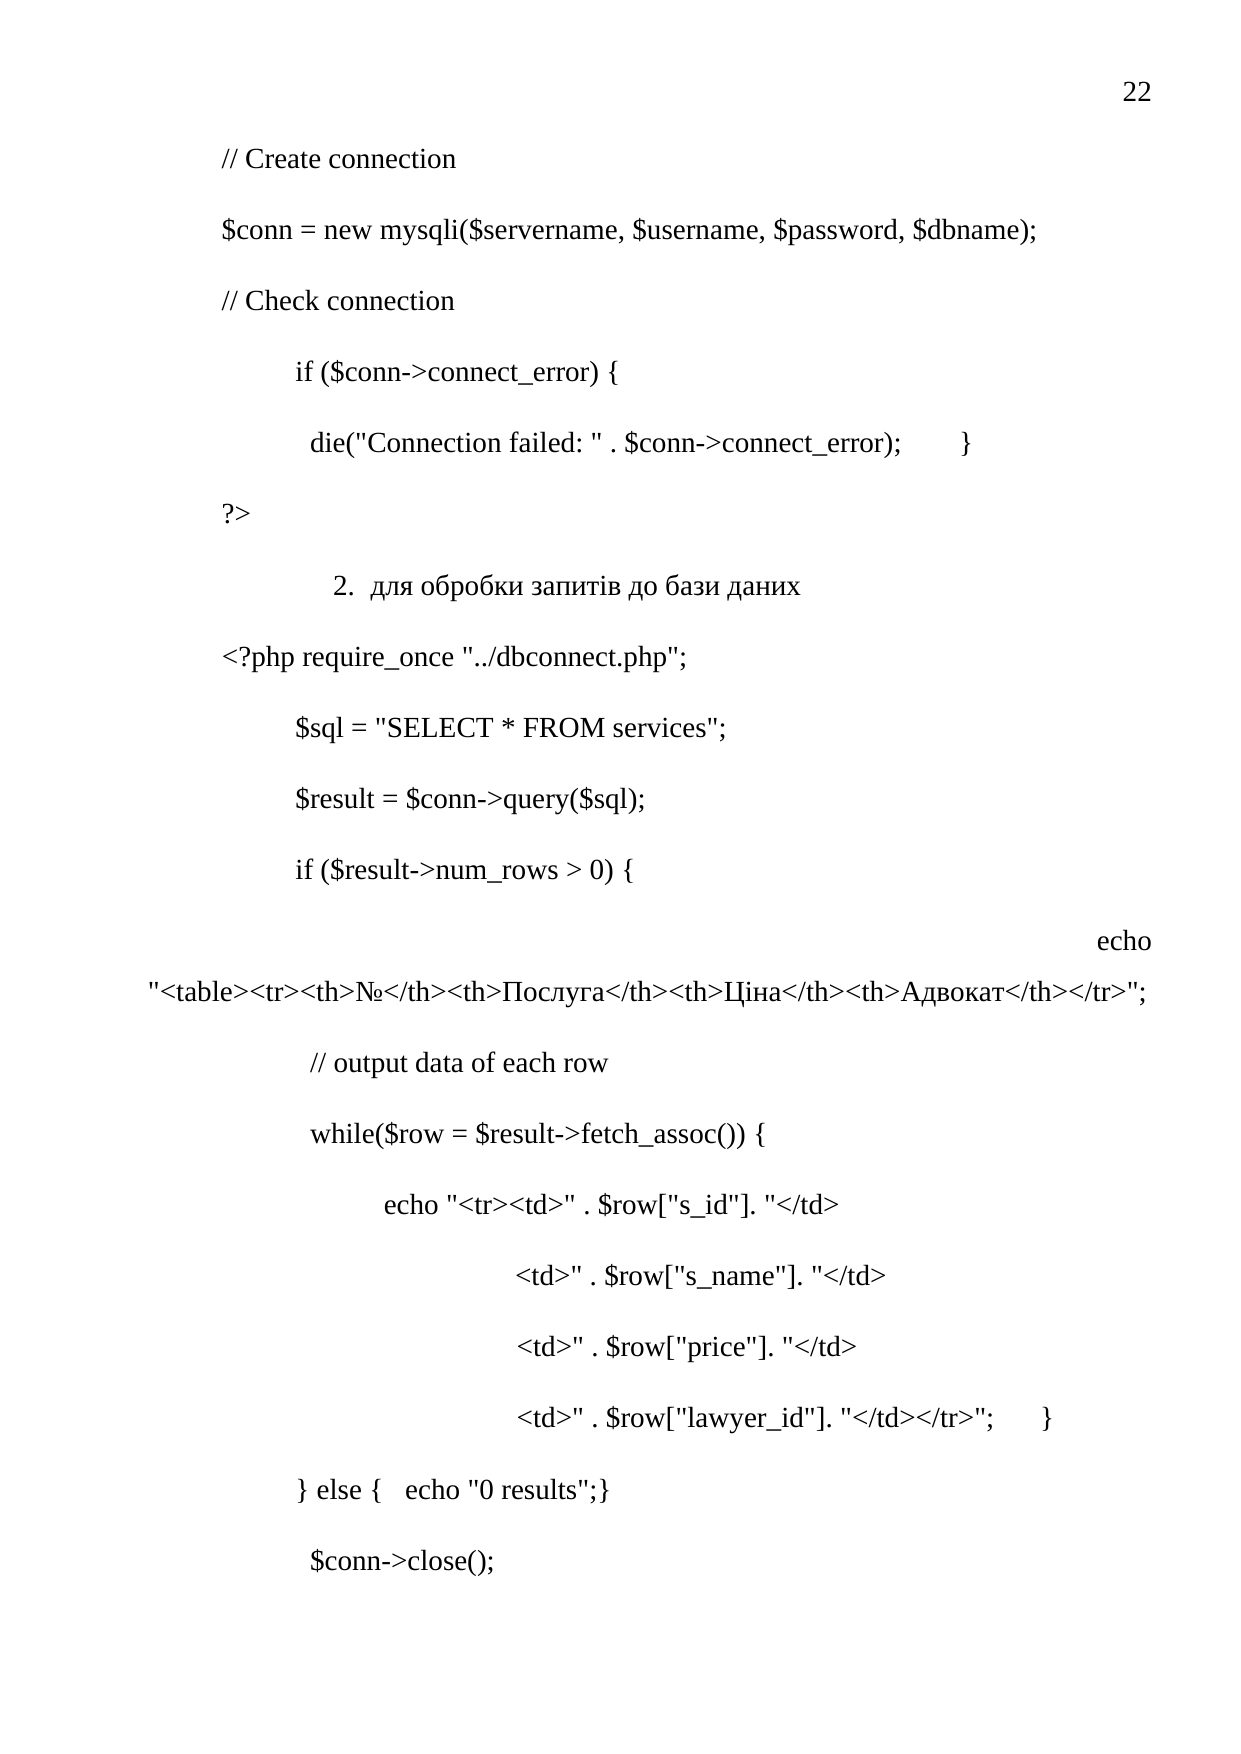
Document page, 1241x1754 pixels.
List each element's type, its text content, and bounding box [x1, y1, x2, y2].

text if ($conn->connect_error) { [148, 354, 1152, 388]
text ?> [148, 497, 1152, 530]
text <td>" . $row["s_name"]. "</td> [148, 1258, 1152, 1292]
text if ($result->num_rows > 0) { [148, 852, 1152, 886]
text // Create connection [148, 141, 1152, 174]
text $conn = new mysqli($servername, $username, $password, $dbname); [148, 212, 1152, 246]
text echo "<table><tr><th>№</th><th>Послуга</th><th>Ціна</th><th>Адвокат</th></tr>"; [148, 923, 1152, 1007]
text echo "<tr><td>" . $row["s_id"]. "</td> [148, 1187, 1152, 1221]
text die("Connection failed: " . $conn->connect_error); } [148, 425, 1152, 459]
text $conn->close(); [148, 1543, 1152, 1576]
text } else { echo "0 results";} [148, 1472, 1152, 1505]
text <?php require_once "../dbconnect.php"; [148, 639, 1152, 672]
text while($row = $result->fetch_assoc()) { [148, 1116, 1152, 1149]
text <td>" . $row["price"]. "</td> [148, 1329, 1152, 1363]
text // output data of each row [148, 1045, 1152, 1078]
text $result = $conn->query($sql); [148, 781, 1152, 815]
text <td>" . $row["lawyer_id"]. "</td></tr>"; } [148, 1401, 1152, 1434]
list для обробки запитів до бази даних [333, 568, 1152, 601]
text $sql = "SELECT * FROM services"; [148, 710, 1152, 743]
text // Check connection [148, 283, 1152, 317]
